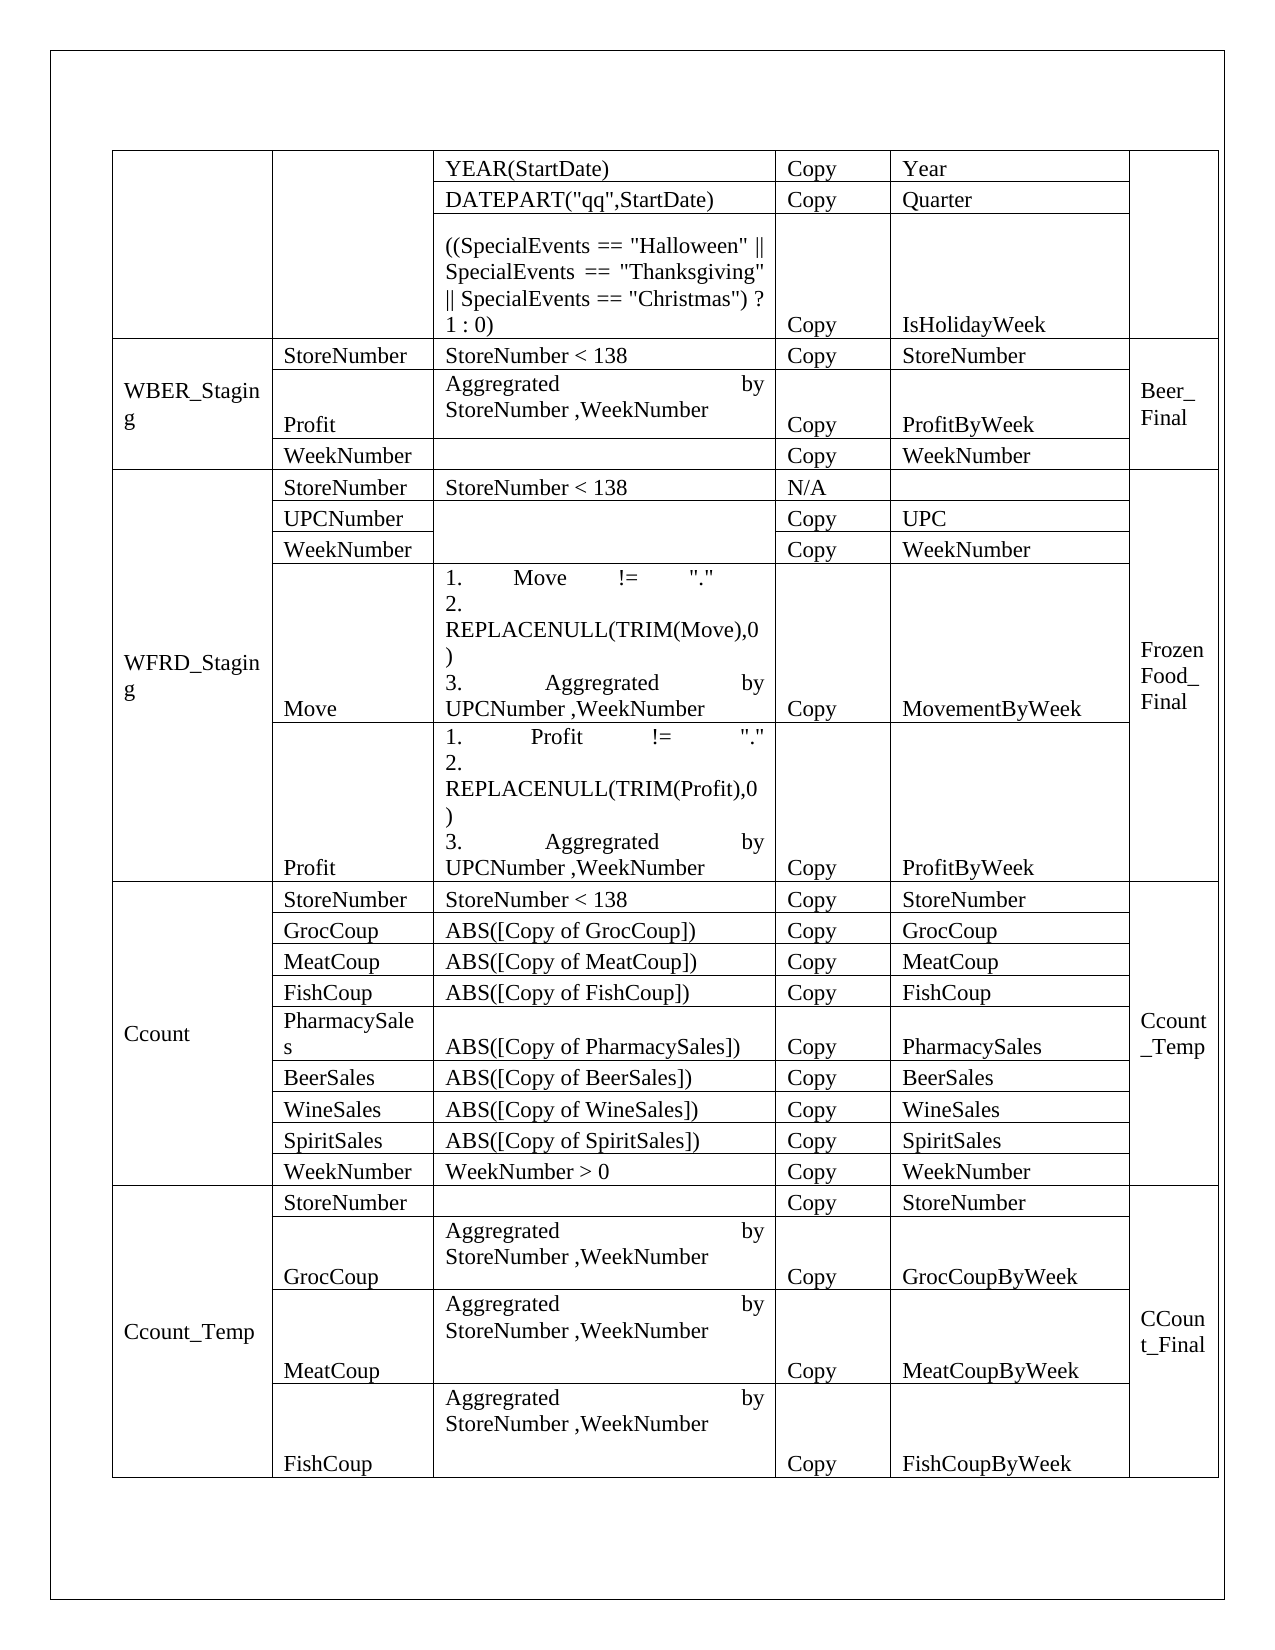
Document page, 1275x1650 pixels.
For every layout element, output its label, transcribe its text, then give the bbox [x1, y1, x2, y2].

table_cell StoreNumber < 138 [434, 470, 775, 500]
table_cell StoreNumber < 138 [434, 339, 775, 369]
table_cell Ccount_Temp [113, 1186, 272, 1477]
table_cell ABS([Copy of MeatCoup]) [434, 944, 775, 974]
table_cell MeatCoupByWeek [891, 1290, 1129, 1383]
table_cell GrocCoupByWeek [891, 1217, 1129, 1289]
table_cell WeekNumber [891, 439, 1129, 469]
table_cell MeatCoup [273, 1290, 433, 1383]
table_cell StoreNumber [891, 1186, 1129, 1216]
table_cell [434, 439, 775, 469]
table_cell StoreNumber < 138 [434, 882, 775, 912]
table_cell WeekNumber [273, 439, 433, 469]
table_cell GrocCoup [273, 1217, 433, 1289]
table_cell YEAR(StartDate) [434, 151, 775, 181]
table_cell [434, 1186, 775, 1216]
table_cell 1. Profit != "." 2. REPLACENULL(TRIM(Profit),0) 3. Aggregrated by UPCNumber ,WeekNumber [434, 723, 775, 881]
table_cell SpiritSales [891, 1123, 1129, 1153]
table_cell Profit [273, 370, 433, 437]
table_cell Copy [776, 151, 890, 181]
table_cell PharmacySales [891, 1007, 1129, 1059]
table_cell [891, 470, 1129, 500]
table_cell Beer_Final [1130, 339, 1218, 469]
table_cell Copy [776, 1217, 890, 1289]
table_cell ABS([Copy of BeerSales]) [434, 1061, 775, 1091]
table_cell Copy [776, 532, 890, 562]
table_cell ABS([Copy of SpiritSales]) [434, 1123, 775, 1153]
table_cell Copy [776, 439, 890, 469]
table_cell Quarter [891, 182, 1129, 212]
table_cell Copy [776, 1061, 890, 1091]
table_cell WeekNumber > 0 [434, 1154, 775, 1184]
table_cell Aggregrated by StoreNumber ,WeekNumber [434, 370, 775, 437]
table_cell MovementByWeek [891, 564, 1129, 722]
table_cell Copy [776, 339, 890, 369]
table_cell Copy [776, 501, 890, 531]
table_cell Ccount [113, 882, 272, 1184]
table_cell DATEPART("qq",StartDate) [434, 182, 775, 212]
table_cell Copy [776, 1154, 890, 1184]
table_cell Copy [776, 1123, 890, 1153]
table_cell Copy [776, 1384, 890, 1477]
table_cell [434, 501, 775, 562]
table_cell Copy [776, 1007, 890, 1059]
table_cell WeekNumber [891, 1154, 1129, 1184]
table_cell GrocCoup [273, 913, 433, 943]
table_cell StoreNumber [273, 1186, 433, 1216]
table_cell FrozenFood_Final [1130, 470, 1218, 881]
table_cell ((SpecialEvents == "Halloween" || SpecialEvents == "Thanksgiving" || SpecialEvents == "Christmas") ? 1 : 0) [434, 214, 775, 337]
table_cell BeerSales [891, 1061, 1129, 1091]
table_cell FishCoupByWeek [891, 1384, 1129, 1477]
table_cell Copy [776, 182, 890, 212]
table_cell Copy [776, 214, 890, 337]
table_cell Copy [776, 1092, 890, 1122]
table_cell Copy [776, 1186, 890, 1216]
table_cell FishCoup [273, 1384, 433, 1477]
table_cell IsHolidayWeek [891, 214, 1129, 337]
table_cell WFRD_Staging [113, 470, 272, 881]
table_cell UPC [891, 501, 1129, 531]
table_cell Year [891, 151, 1129, 181]
table_cell Copy [776, 882, 890, 912]
table_cell StoreNumber [891, 339, 1129, 369]
table_cell Aggregrated by StoreNumber ,WeekNumber [434, 1217, 775, 1289]
table_cell Copy [776, 564, 890, 722]
table_cell Copy [776, 944, 890, 974]
table_cell ABS([Copy of PharmacySales]) [434, 1007, 775, 1059]
table_cell N/A [776, 470, 890, 500]
table_cell Copy [776, 976, 890, 1006]
table_cell FishCoup [891, 976, 1129, 1006]
table_cell ABS([Copy of GrocCoup]) [434, 913, 775, 943]
table_cell Move [273, 564, 433, 722]
table_cell WeekNumber [891, 532, 1129, 562]
table_cell 1. Move != "." 2. REPLACENULL(TRIM(Move),0) 3. Aggregrated by UPCNumber ,WeekNumber [434, 564, 775, 722]
table_cell Ccount_Temp [1130, 882, 1218, 1184]
table_cell Copy [776, 723, 890, 881]
table_cell StoreNumber [273, 882, 433, 912]
table_cell ABS([Copy of FishCoup]) [434, 976, 775, 1006]
table_cell StoreNumber [273, 470, 433, 500]
table_cell ProfitByWeek [891, 370, 1129, 437]
table_cell Copy [776, 370, 890, 437]
table_cell FishCoup [273, 976, 433, 1006]
table_cell WeekNumber [273, 532, 433, 562]
table_cell ABS([Copy of WineSales]) [434, 1092, 775, 1122]
table_cell GrocCoup [891, 913, 1129, 943]
table_cell MeatCoup [891, 944, 1129, 974]
table_cell WBER_Staging [113, 339, 272, 469]
table_cell WineSales [891, 1092, 1129, 1122]
table_cell SpiritSales [273, 1123, 433, 1153]
table_cell ProfitByWeek [891, 723, 1129, 881]
table_cell PharmacySales [273, 1007, 433, 1059]
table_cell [434, 1384, 775, 1477]
table_cell StoreNumber [891, 882, 1129, 912]
table_cell CCount_Final [1130, 1186, 1218, 1477]
table_cell UPCNumber [273, 501, 433, 531]
table_cell MeatCoup [273, 944, 433, 974]
table_cell WeekNumber [273, 1154, 433, 1184]
table_cell Profit [273, 723, 433, 881]
table_cell StoreNumber [273, 339, 433, 369]
table_cell BeerSales [273, 1061, 433, 1091]
table_cell WineSales [273, 1092, 433, 1122]
table_cell Aggregrated by StoreNumber ,WeekNumber [434, 1290, 775, 1383]
table_cell Copy [776, 1290, 890, 1383]
table_cell Copy [776, 913, 890, 943]
